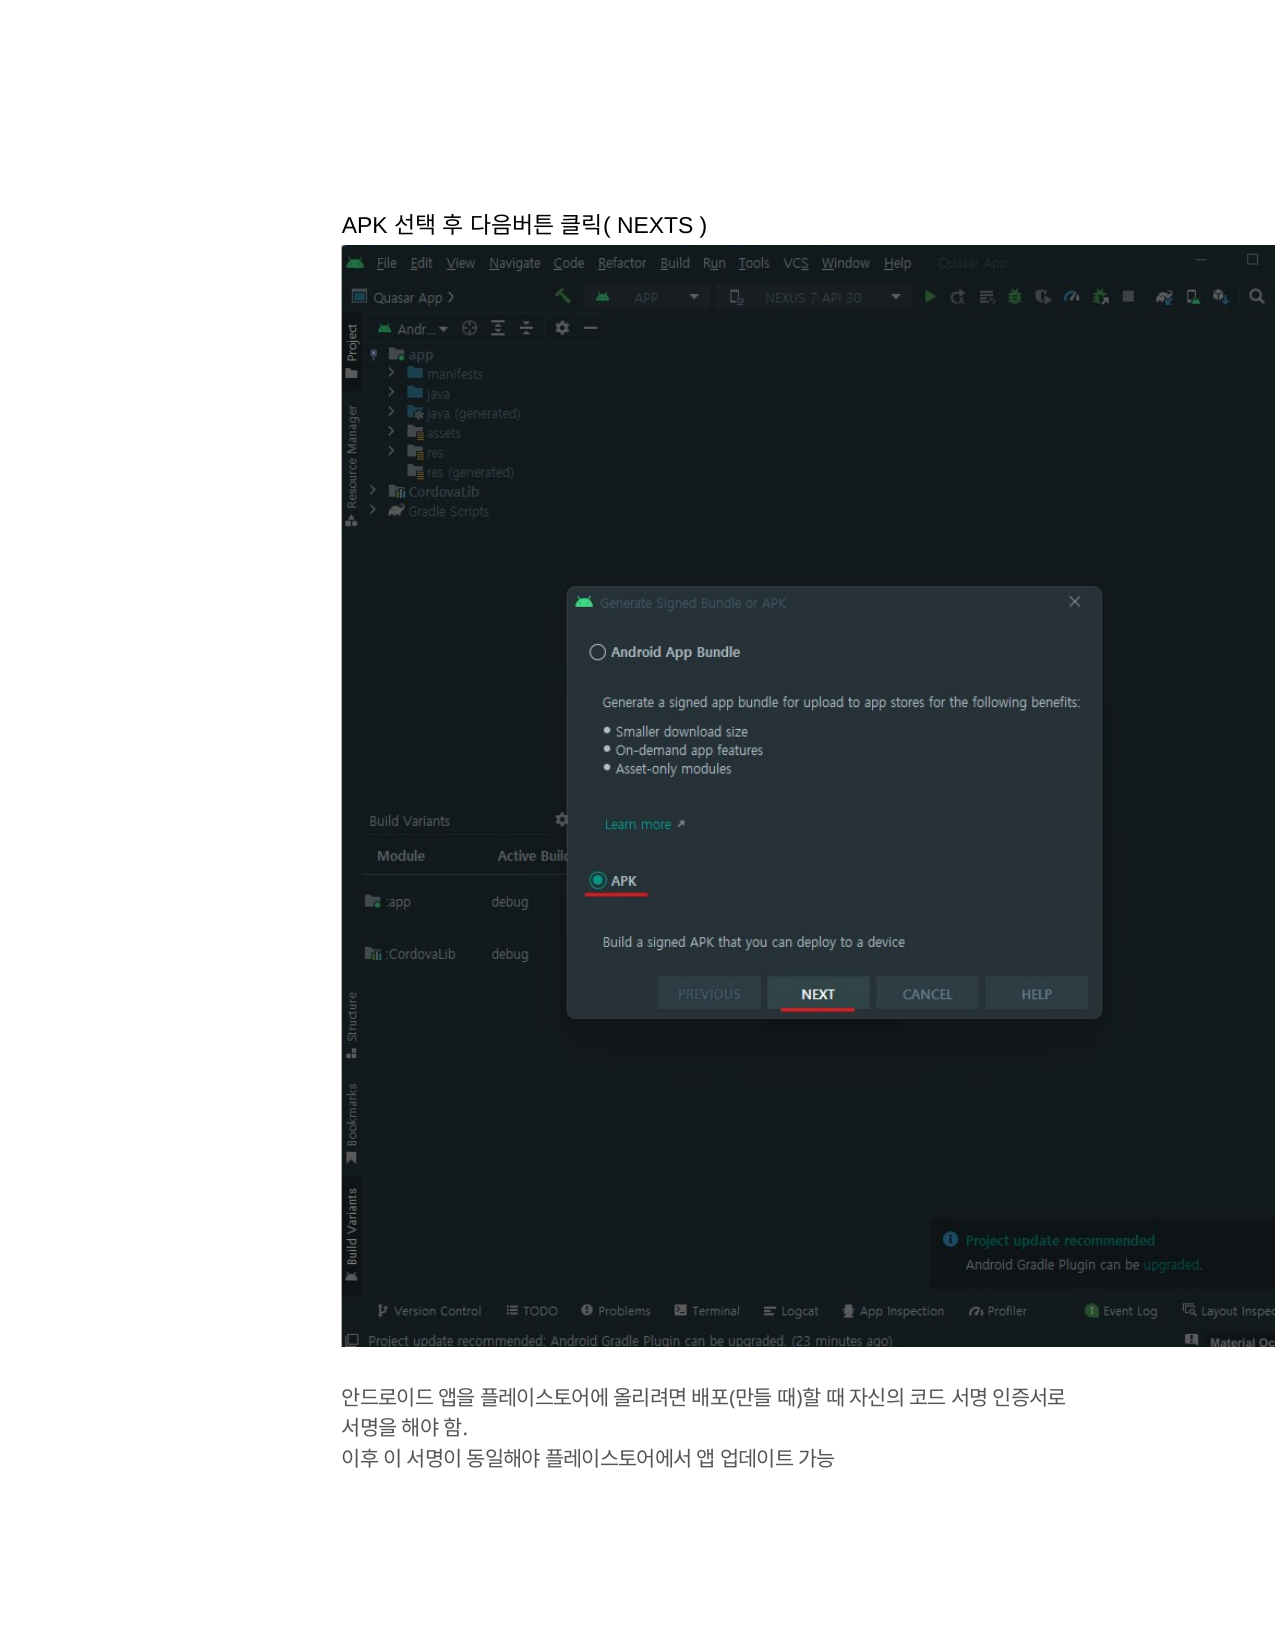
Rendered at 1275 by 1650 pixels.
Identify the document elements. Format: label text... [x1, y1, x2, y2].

picture [341, 245, 1275, 1347]
text APK 선택 후 다음버튼 클릭( NEXTS ) [342, 207, 1125, 241]
text 안드로이드 앱을 플레이스토어에 올리려면 배포(만들 때)할 때 자신의 코드 서명 인증서로 서명을 해야 함. [342, 1381, 1125, 1442]
text 이후 이 서명이 동일해야 플레이스토어에서 앱 업데이트 가능 [342, 1442, 1125, 1472]
